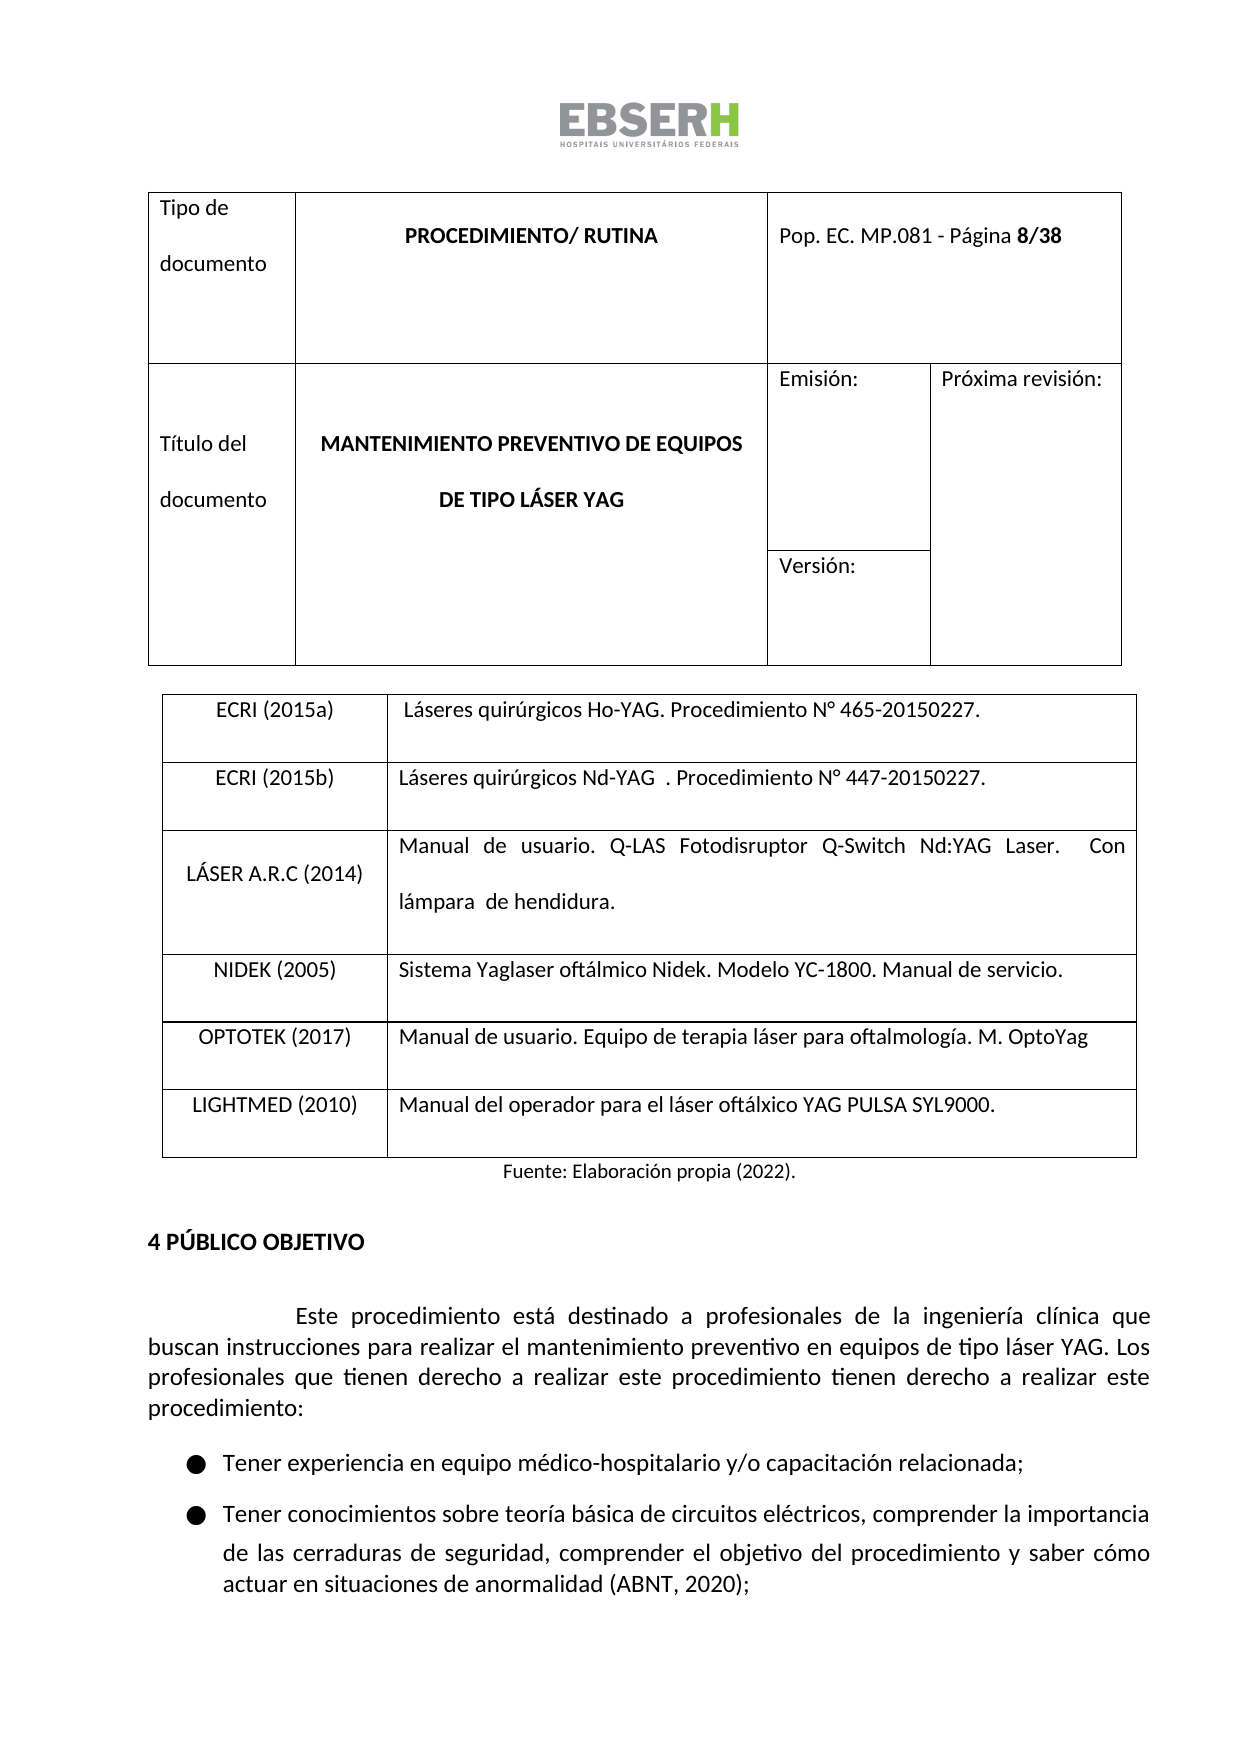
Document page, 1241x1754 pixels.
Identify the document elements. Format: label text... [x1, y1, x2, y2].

text Este procedimiento está destinado a profesionales de la ingeniería clínica que buscan instrucciones para realizar el mantenimiento preventivo en equipos de tipo láser YAG. Los profesionales que tienen derecho a realizar este procedimiento tienen derecho a realizar este procedimiento: [148, 1300, 1152, 1422]
table_cell LÁSER A.R.C (2014) [163, 831, 387, 954]
table_cell NIDEK (2005) [163, 955, 387, 1021]
subtitle 4 PÚBLICO OBJETIVO [148, 1227, 1152, 1257]
list Tener experiencia en equipo médico-hospitalario y/o capacitación relacionada; [185, 1435, 1152, 1486]
table_cell Sistema Yaglaser oftálmico Nidek. Modelo YC-1800. Manual de servicio. [388, 955, 1136, 1021]
picture [558, 101, 741, 147]
table_cell ECRI (2015b) [163, 763, 387, 830]
table_cell Láseres quirúrgicos Nd-YAG . Procedimiento N° 447-20150227. [388, 763, 1136, 830]
text Fuente: Elaboración propia (2022). [148, 1158, 1152, 1183]
table_cell LIGHTMED (2010) [163, 1090, 387, 1157]
table_cell Manual de usuario. Q-LAS Fotodisruptor Q-Switch Nd:YAG Laser. Con lámpara de hendidura. [388, 831, 1136, 954]
list Tener conocimientos sobre teoría básica de circuitos eléctricos, comprender la importancia de las cerraduras de seguridad, comprender el objetivo del procedimiento y saber cómo actuar en situaciones de anormalidad (ABNT, 2020); [185, 1486, 1152, 1598]
table_cell Manual del operador para el láser oftálxico YAG PULSA SYL9000. [388, 1090, 1136, 1157]
table_cell Manual de usuario. Equipo de terapia láser para oftalmología. M. OptoYag [388, 1023, 1136, 1089]
table_cell OPTOTEK (2017) [163, 1023, 387, 1089]
table_cell ECRI (2015a) [163, 695, 387, 762]
table_cell Láseres quirúrgicos Ho-YAG. Procedimiento N° 465-20150227. [388, 695, 1136, 762]
